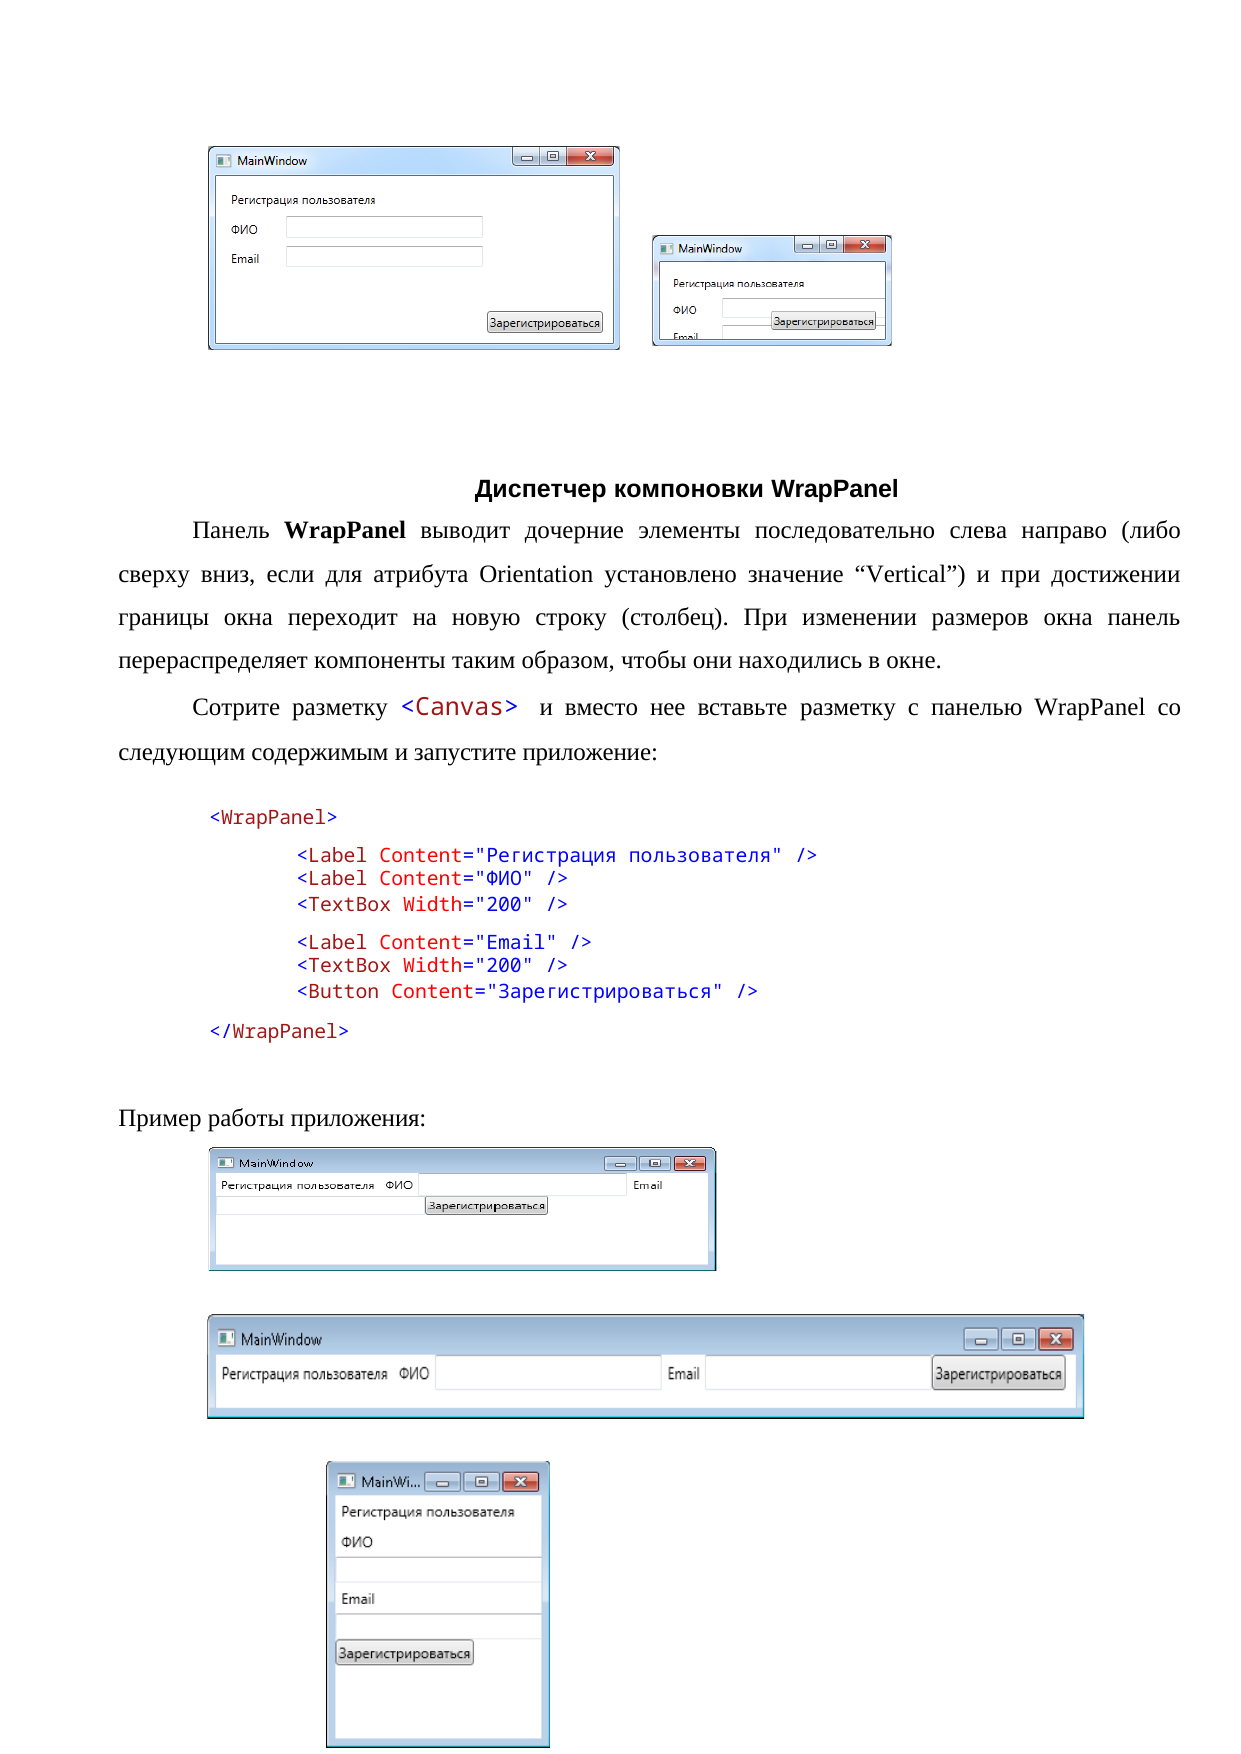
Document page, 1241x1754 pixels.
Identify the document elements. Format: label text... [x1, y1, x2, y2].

text Пример работы приложения: [118, 1103, 1181, 1132]
text <TextBox Width="200" /> [222, 954, 1181, 977]
text </WrapPanel> [135, 1018, 1181, 1045]
picture [326, 1461, 550, 1748]
text <Label Content="Email" /> [222, 931, 1181, 954]
picture [208, 1147, 717, 1271]
text Панель WrapPanel выводит дочерние элементы последовательно слева направо (либо сверху вниз, если для атрибута Orientation установлено значение “Vertical”) и при достижении границы окна переходит на новую строку (столбец). При изменении размеров окна панель перераспределяет компоненты таким образом, чтобы они находились в окне. [118, 516, 1181, 674]
text <WrapPanel> [135, 803, 1181, 831]
picture [208, 146, 620, 350]
subtitle Диспетчер компоновки WrapPanel [118, 474, 1181, 503]
text <Label Content="Регистрация пользователя" /> [222, 844, 1181, 867]
text <Label Content="ФИО" /> [222, 867, 1181, 890]
picture [207, 1314, 1085, 1419]
text <Button Content="Зарегистрироваться" /> [222, 977, 1181, 1004]
text <TextBox Width="200" /> [222, 890, 1181, 917]
text Сотрите разметку <Canvas> и вместо нее вставьте разметку с панелью WrapPanel со следующим содержимым и запустите приложение: [118, 688, 1181, 765]
picture [652, 235, 892, 346]
